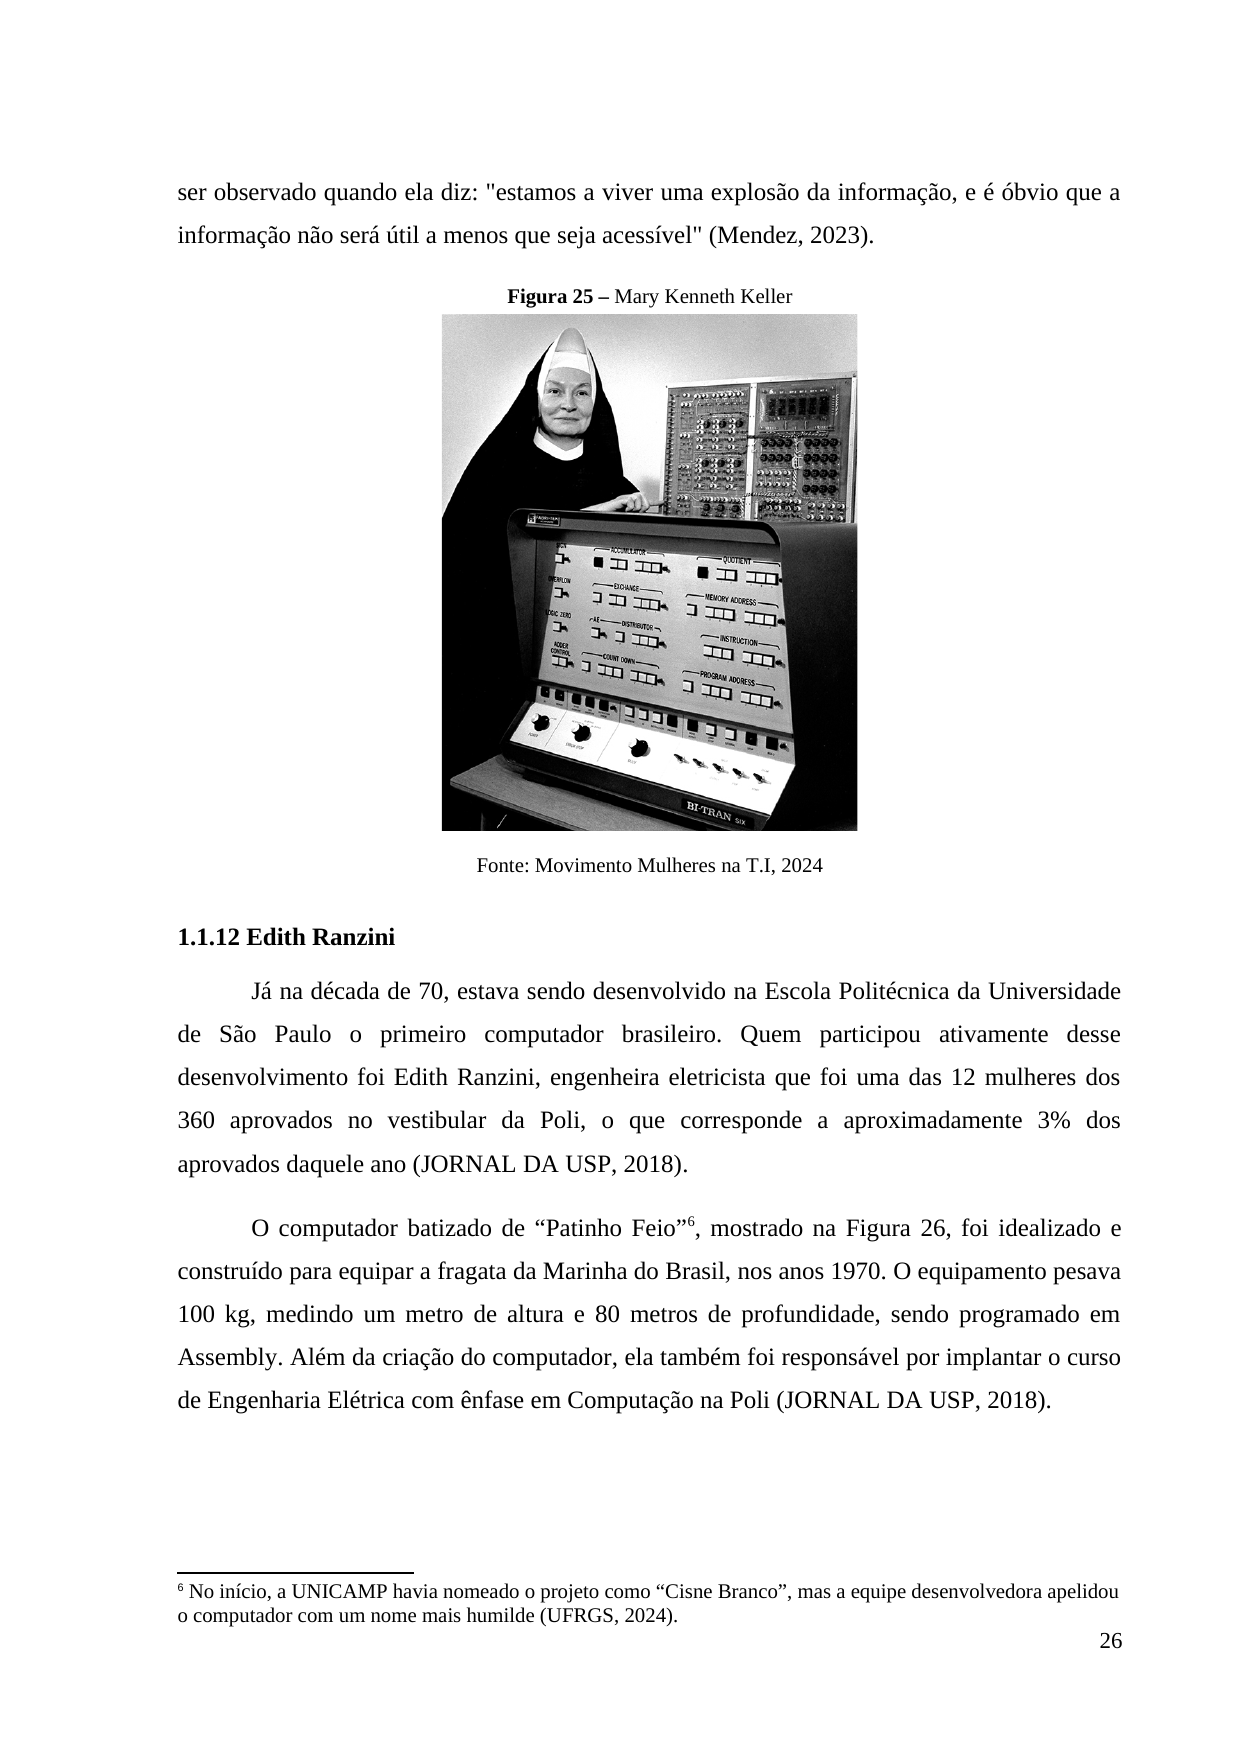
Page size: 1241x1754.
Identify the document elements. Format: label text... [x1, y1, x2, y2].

text Fonte: Movimento Mulheres na T.I, 2024 [177, 853, 1122, 877]
text O computador batizado de “Patinho Feio”, mostrado na Figura 26, foi idealizado e construído para equipar a fragata da Marinha do Brasil, nos anos 1970. O equipamento pesava 100 kg, medindo um metro de altura e 80 metros de profundidade, sendo programado em Assembly. Além da criação do computador, ela também foi responsável por implantar o curso de Engenharia Elétrica com ênfase em Computação na Poli (JORNAL DA USP, 2018). [177, 1213, 1122, 1414]
picture [441, 314, 858, 831]
subtitle 1.1.12 Edith Ranzini [177, 922, 1122, 951]
text Já na década de 70, estava sendo desenvolvido na Escola Politécnica da Universidade de São Paulo o primeiro computador brasileiro. Quem participou ativamente desse desenvolvimento foi Edith Ranzini, engenheira eletricista que foi uma das 12 mulheres dos 360 aprovados no vestibular da Poli, o que corresponde a aproximadamente 3% dos aprovados daquele ano (JORNAL DA USP, 2018). [177, 976, 1122, 1177]
text Figura 25 – Mary Kenneth Keller [177, 284, 1122, 308]
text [177, 177, 1122, 249]
